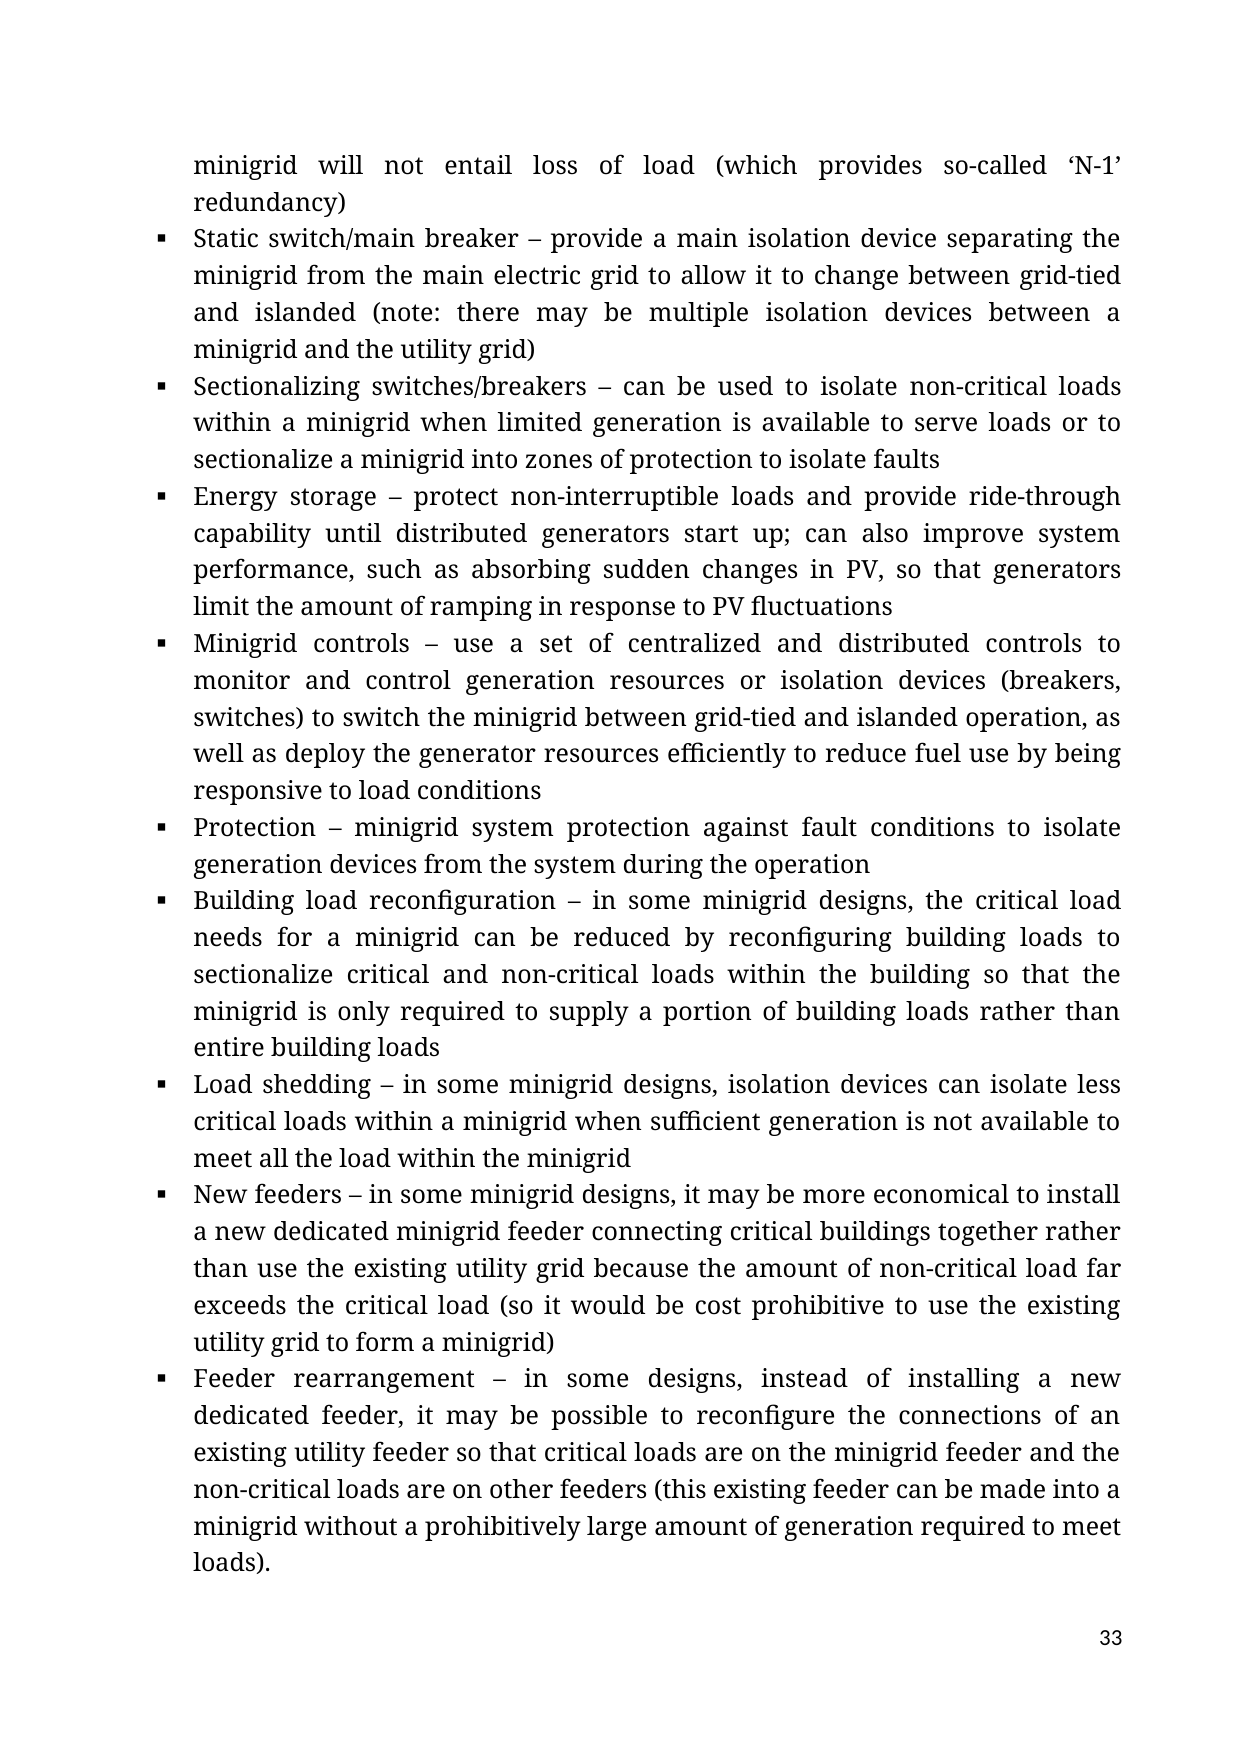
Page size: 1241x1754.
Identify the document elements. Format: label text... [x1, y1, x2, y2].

list Static switch/main breaker – provide a main isolation device separating the minigrid from the main electric grid to allow it to change between grid-tied and islanded (note: there may be multiple isolation devices between a minigrid and the utility grid) [156, 221, 1122, 366]
list Load shedding – in some minigrid designs, isolation devices can isolate less critical loads within a minigrid when sufficient generation is not available to meet all the load within the minigrid [156, 1067, 1122, 1174]
list Minigrid controls – use a set of centralized and distributed controls to monitor and control generation resources or isolation devices (breakers, switches) to switch the minigrid between grid-tied and islanded operation, as well as deploy the generator resources efficiently to reduce fuel use by being responsive to load conditions [156, 626, 1122, 807]
list Building load reconfiguration – in some minigrid designs, the critical load needs for a minigrid can be reduced by reconfiguring building loads to sectionalize critical and non-critical loads within the building so that the minigrid is only required to supply a portion of building loads rather than entire building loads [156, 883, 1122, 1064]
list Feeder rearrangement – in some designs, instead of installing a new dedicated feeder, it may be possible to reconfigure the connections of an existing utility feeder so that critical loads are on the minigrid feeder and the non-critical loads are on other feeders (this existing feeder can be made into a minigrid without a prohibitively large amount of generation required to meet loads). [156, 1361, 1122, 1579]
list Protection – minigrid system protection against fault conditions to isolate generation devices from the system during the operation [156, 809, 1122, 880]
list Sectionalizing switches/breakers – can be used to isolate non-critical loads within a minigrid when limited generation is available to serve loads or to sectionalize a minigrid into zones of protection to isolate faults [156, 368, 1122, 476]
list Energy storage – protect non-interruptible loads and provide ride-through capability until distributed generators start up; can also improve system performance, such as absorbing sudden changes in PV, so that generators limit the amount of ramping in response to PV fluctuations [156, 478, 1122, 623]
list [156, 148, 1122, 218]
list New feeders – in some minigrid designs, it may be more economical to install a new dedicated minigrid feeder connecting critical buildings together rather than use the existing utility grid because the amount of non-critical load far exceeds the critical load (so it would be cost prohibitive to use the existing utility grid to form a minigrid) [156, 1177, 1122, 1358]
